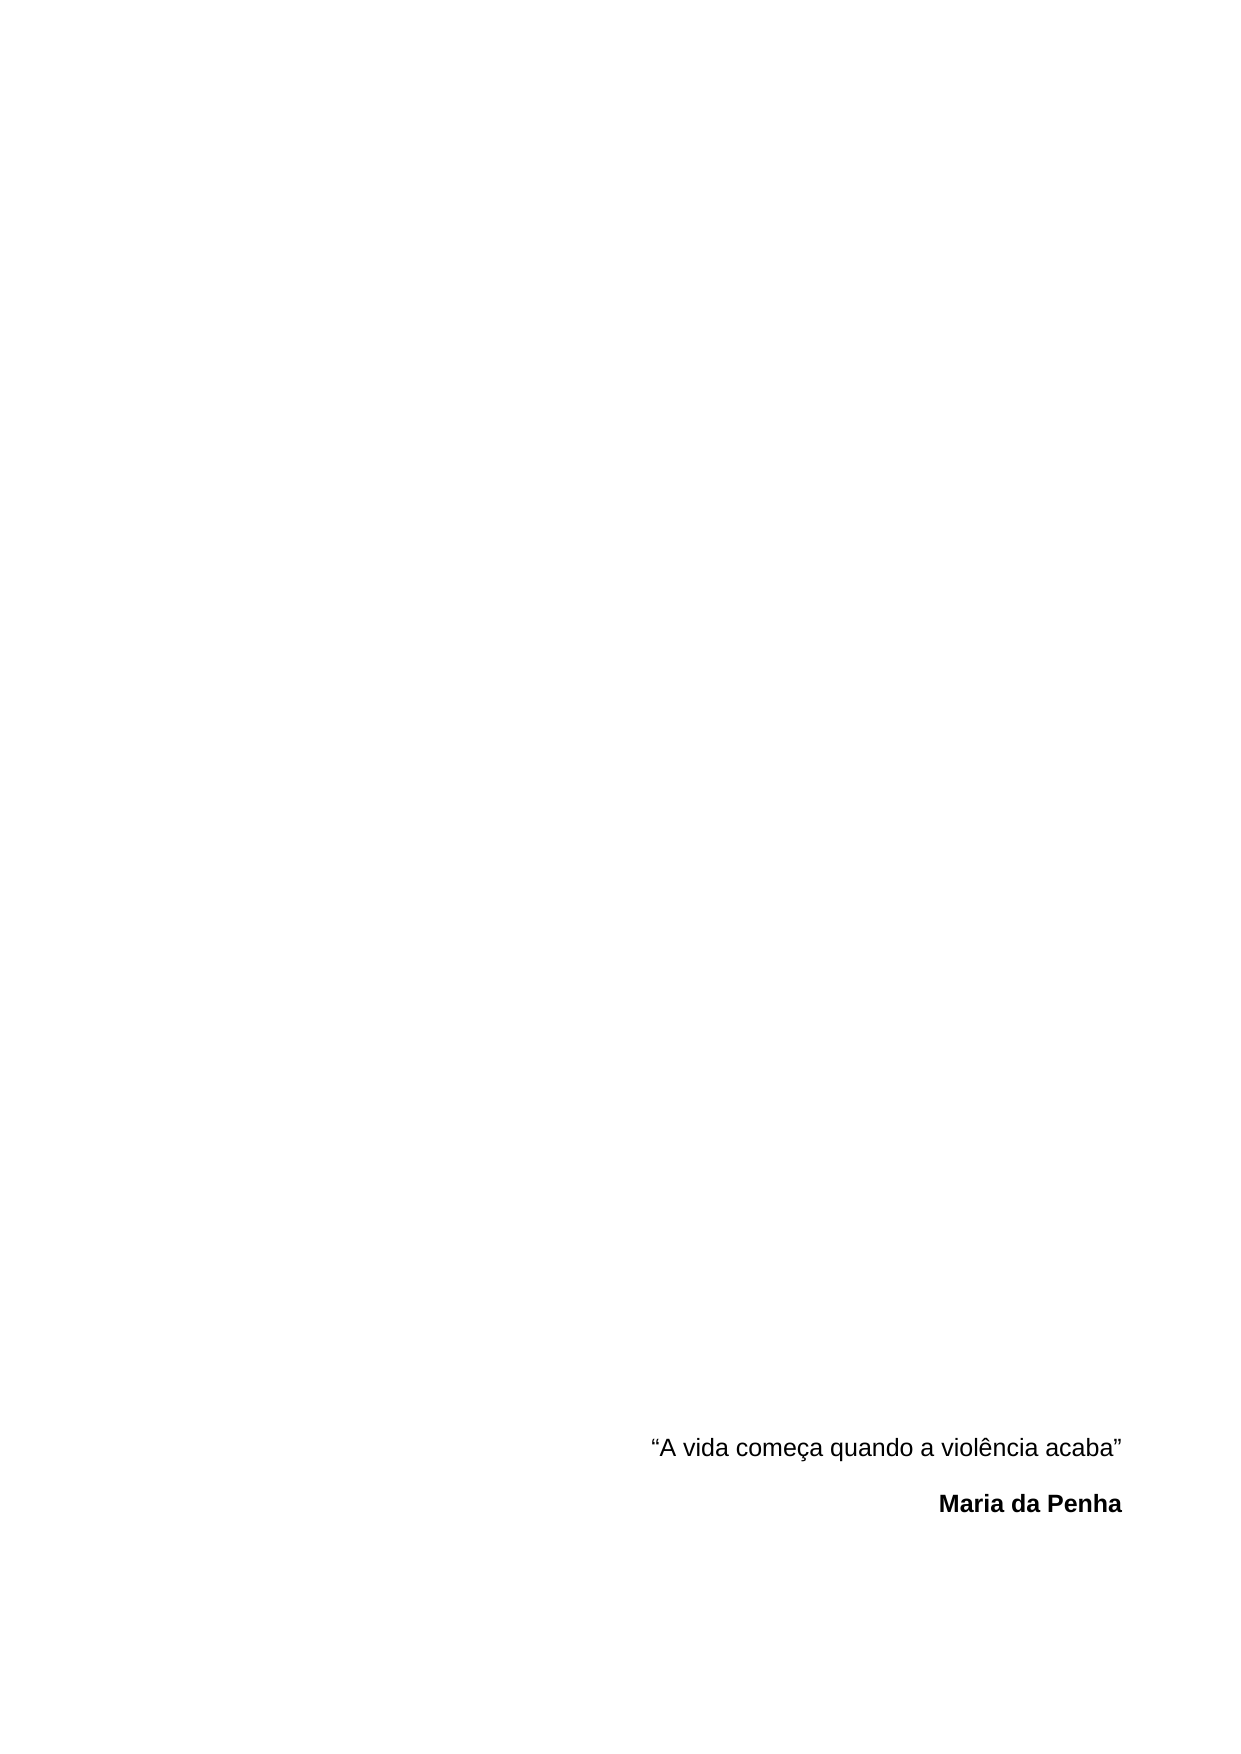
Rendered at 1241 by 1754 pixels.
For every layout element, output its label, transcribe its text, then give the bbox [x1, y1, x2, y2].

text “A vida começa quando a violência acaba” [177, 1433, 1122, 1462]
text Maria da Penha [177, 1489, 1122, 1518]
